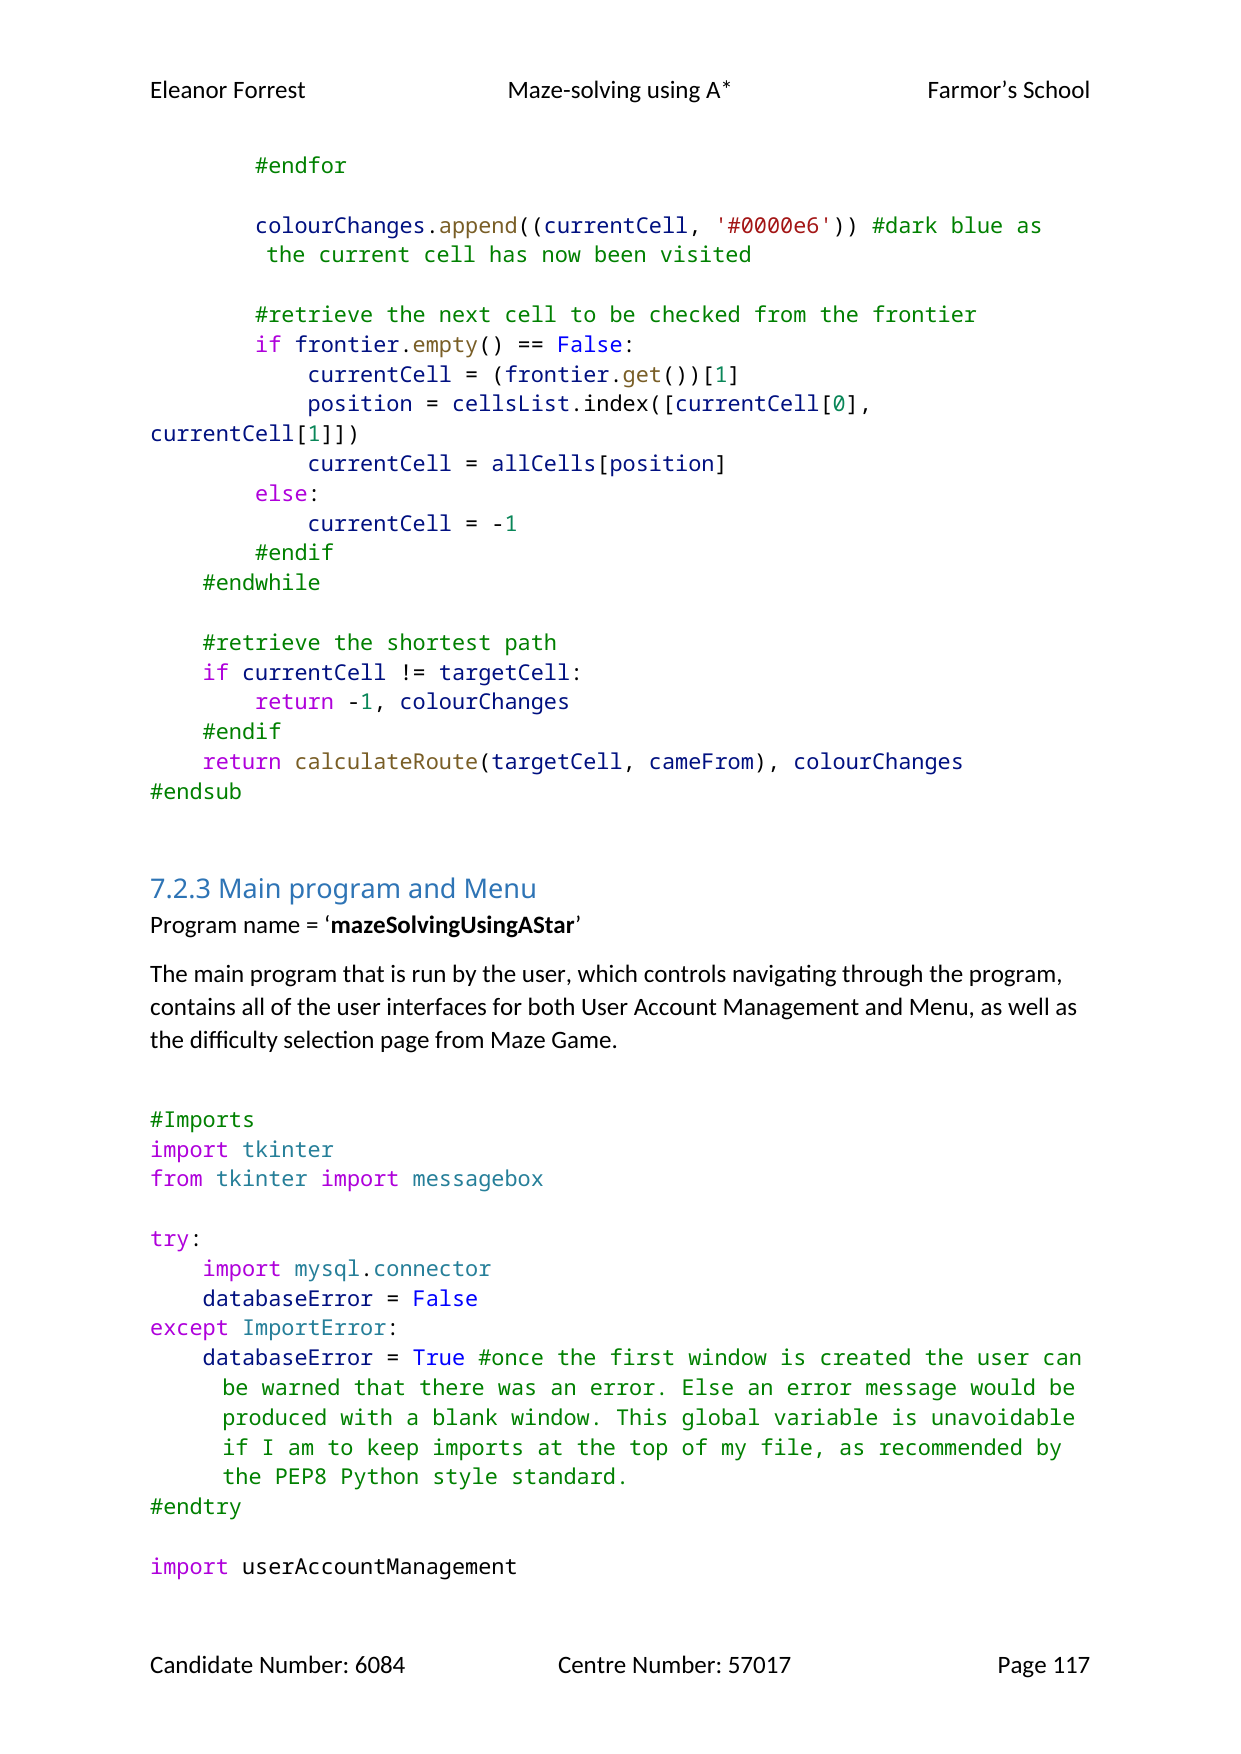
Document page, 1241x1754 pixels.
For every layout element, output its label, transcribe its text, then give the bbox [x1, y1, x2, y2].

subtitle 7.2.3 Main program and Menu [150, 869, 1090, 906]
text else: [150, 478, 1090, 507]
text #endsub [150, 776, 1090, 805]
text #endtry [150, 1491, 1090, 1521]
text databaseError = False [150, 1282, 1090, 1312]
text #retrieve the shortest path [150, 627, 1090, 656]
text currentCell = -1 [150, 507, 1090, 537]
text import userAccountManagement [150, 1551, 1090, 1580]
text try: [150, 1223, 1090, 1253]
text currentCell = allCells[position] [150, 448, 1090, 478]
text #endif [150, 537, 1090, 567]
text The main program that is run by the user, which controls navigating through the program, contains all of the user interfaces for both User Account Management and Menu, as well as the difficulty selection page from Maze Game. [150, 958, 1090, 1055]
text databaseError = True #once the first window is created the user can be warned that there was an error. Else an error message would be produced with a blank window. This global variable is unavoidable if I am to keep imports at the top of my file, as recommended by the PEP8 Python style standard. [150, 1342, 1090, 1491]
text #Imports [150, 1104, 1090, 1133]
text position = cellsList.index([currentCell[0], currentCell[1]]) [150, 388, 1090, 448]
text import mysql.connector [150, 1253, 1090, 1282]
text currentCell = (frontier.get())[1] [150, 358, 1090, 388]
text if frontier.empty() == False: [150, 329, 1090, 358]
text except ImportError: [150, 1312, 1090, 1342]
text #endwhile [150, 567, 1090, 597]
text return -1, colourChanges [150, 686, 1090, 716]
text from tkinter import messagebox [150, 1163, 1090, 1193]
text import tkinter [150, 1133, 1090, 1163]
text return calculateRoute(targetCell, cameFrom), colourChanges [150, 746, 1090, 776]
text #endfor [150, 150, 1090, 180]
text #endif [150, 716, 1090, 746]
text Program name = ‘mazeSolvingUsingAStar’ [150, 909, 1090, 939]
text #retrieve the next cell to be checked from the frontier [150, 299, 1090, 329]
text colourChanges.append((currentCell, '#0000e6')) #dark blue as the current cell has now been visited [150, 209, 1090, 269]
text if currentCell != targetCell: [150, 656, 1090, 686]
